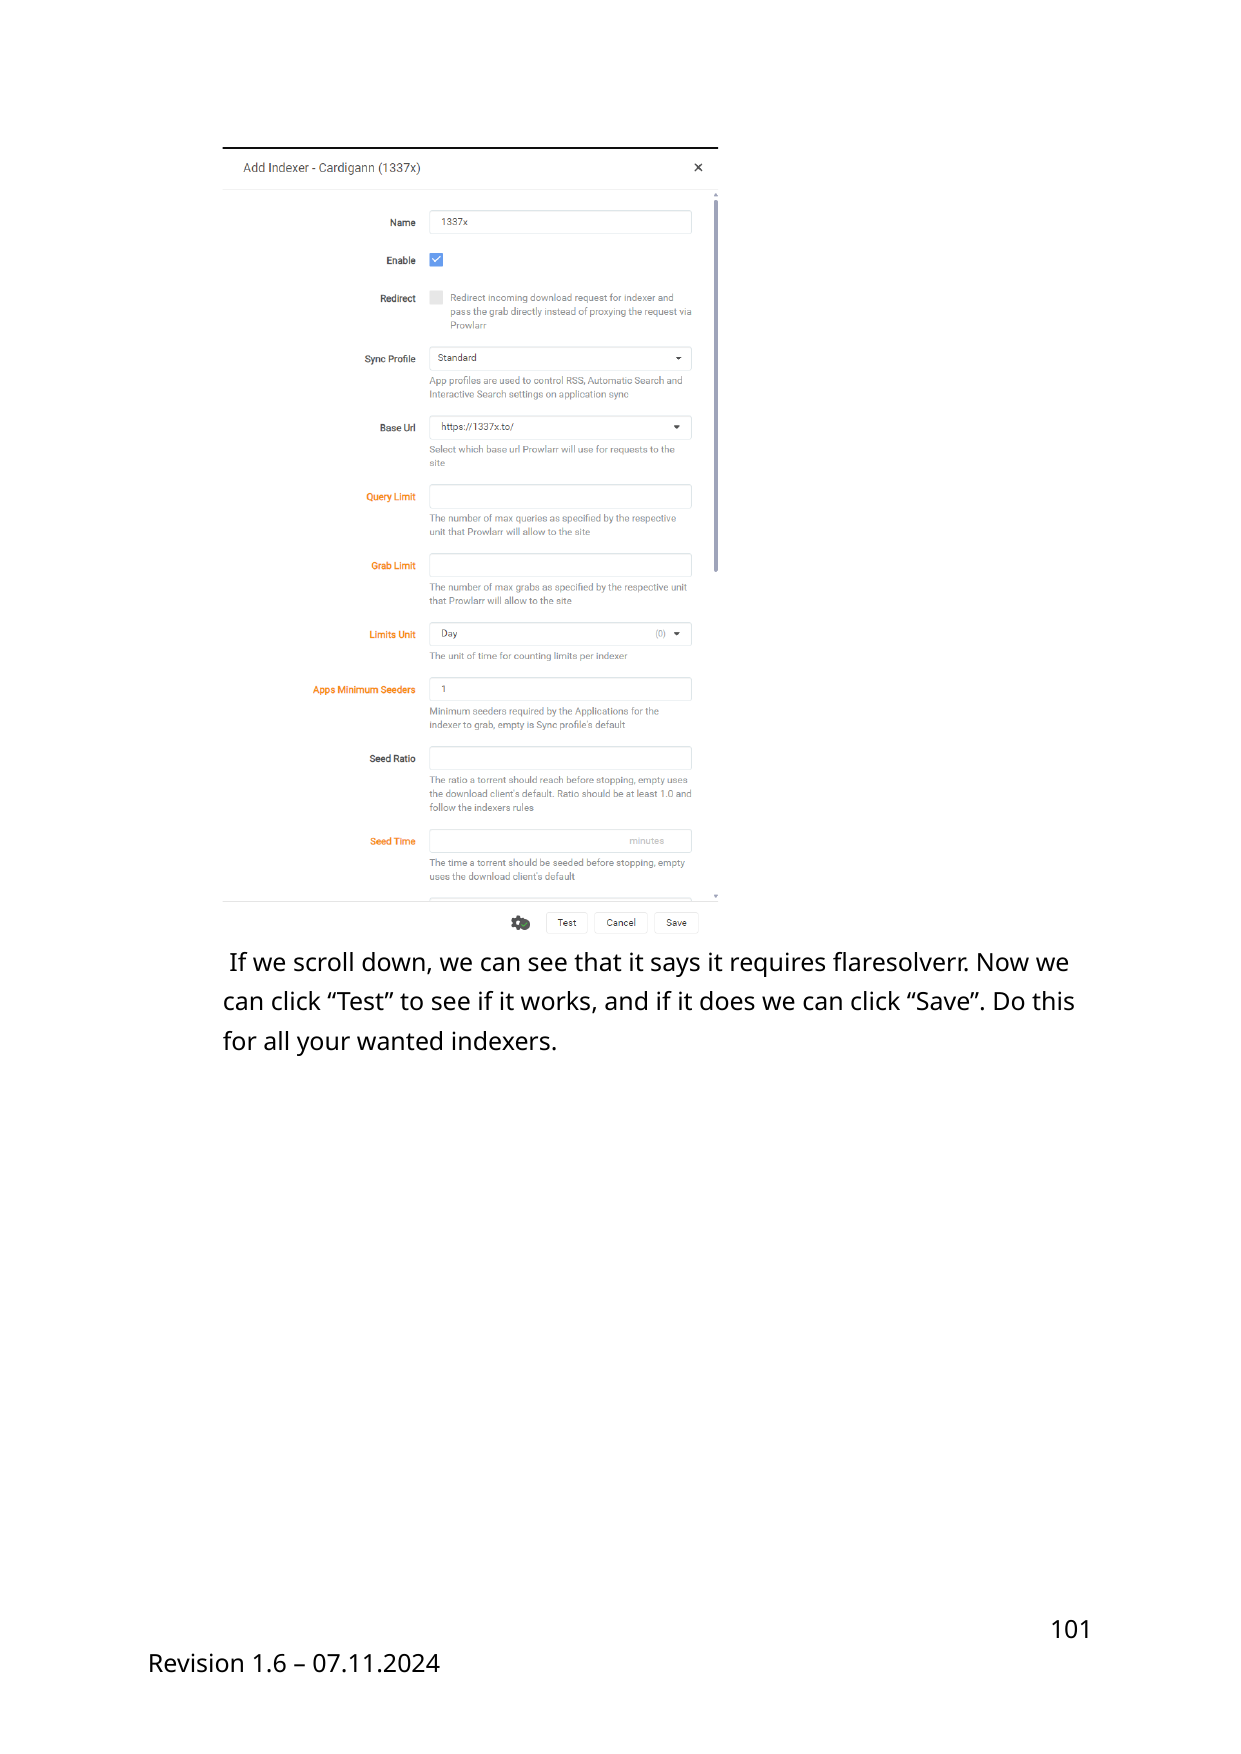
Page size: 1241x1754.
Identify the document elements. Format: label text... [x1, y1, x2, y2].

picture [222, 147, 719, 940]
list If we scroll down, we can see that it says it requires flaresolverr. Now we can click “Test” to see if it works, and if it does we can click “Save”. Do this for all your wanted indexers. [223, 945, 1093, 1057]
